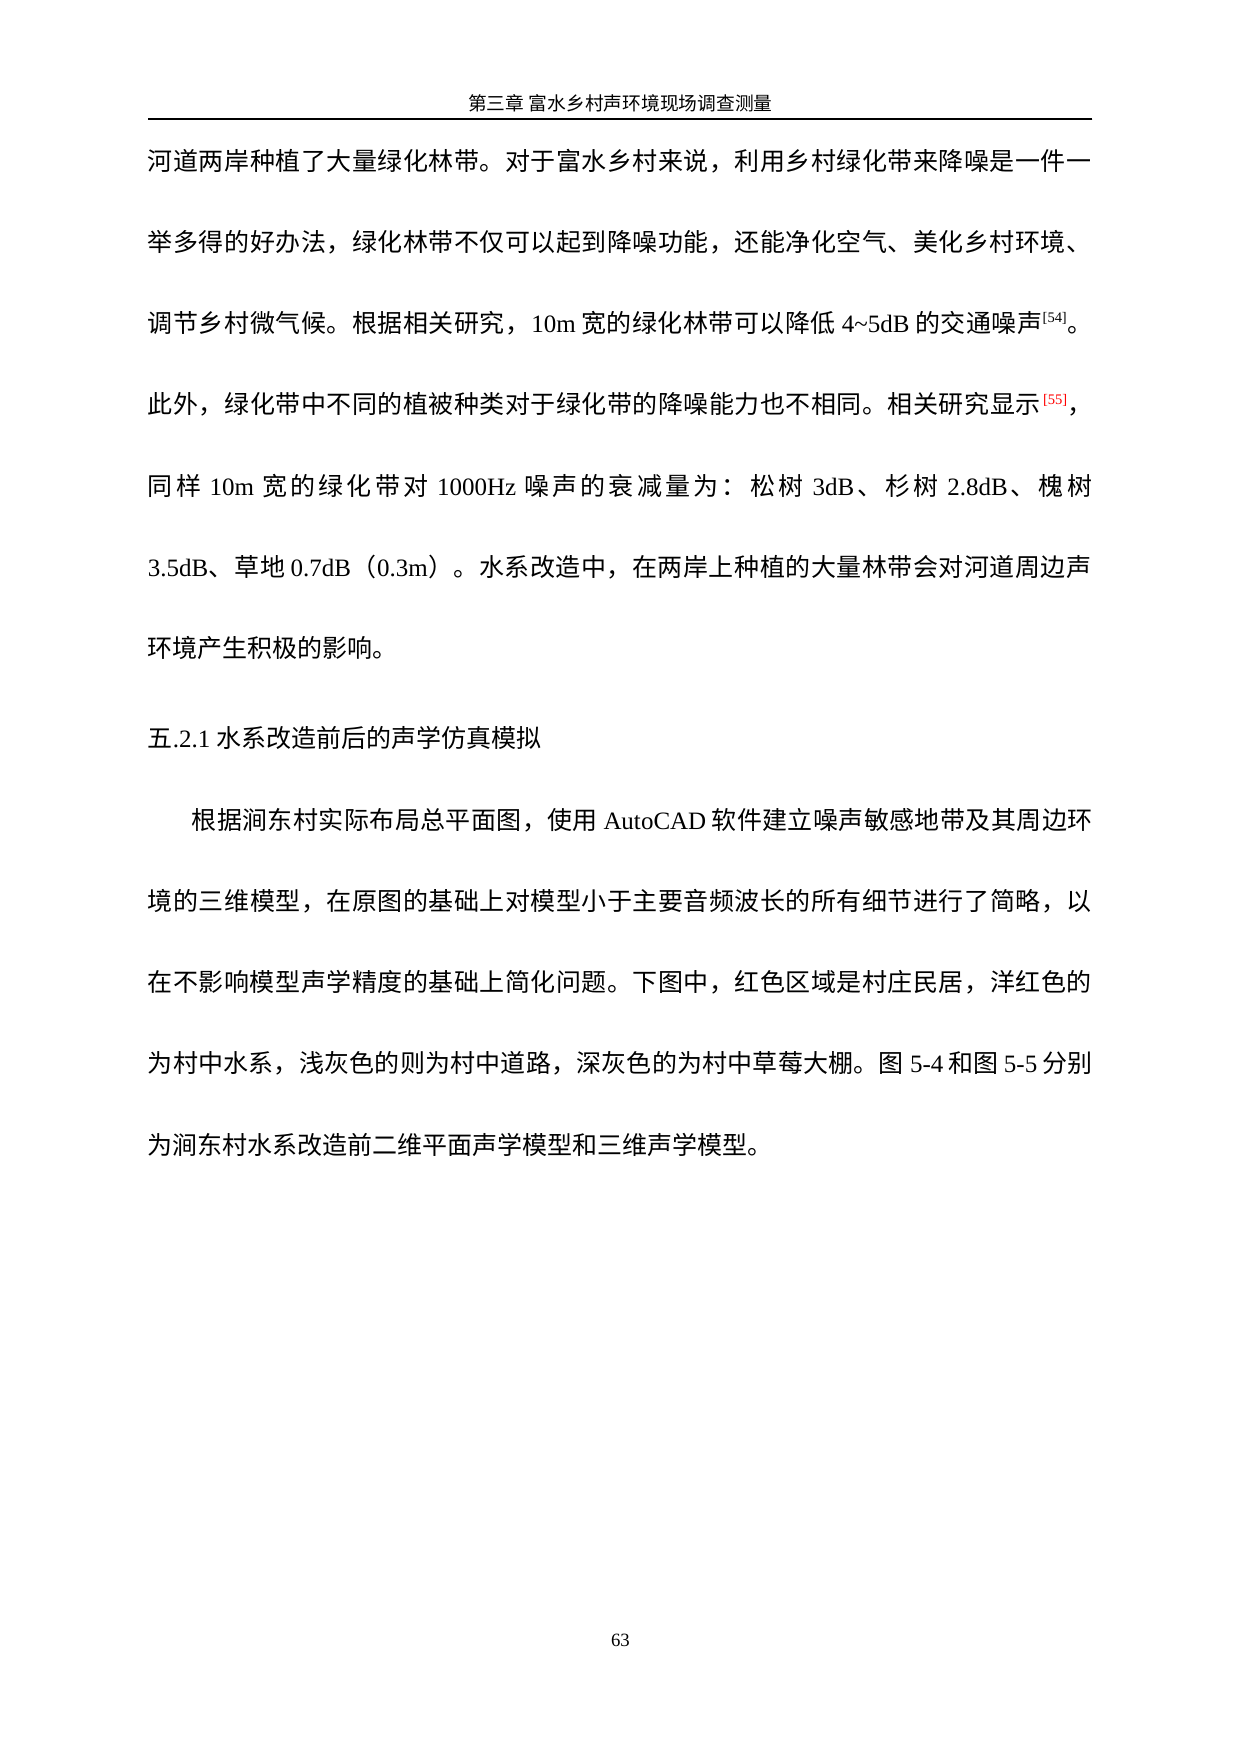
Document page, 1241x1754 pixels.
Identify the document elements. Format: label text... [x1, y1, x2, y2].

text 水系改造前后的声学仿真模拟 [148, 704, 1092, 769]
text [148, 127, 1092, 679]
text 根据涧东村实际布局总平面图，使用AutoCAD软件建立噪声敏感地带及其周边环境的三维模型，在原图的基础上对模型小于主要音频波长的所有细节进行了简略，以在不影响模型声学精度的基础上简化问题。下图中，红色区域是村庄民居，洋红色的为村中水系，浅灰色的则为村中道路，深灰色的为村中草莓大棚。图5-4和图5-5分别为涧东村水系改造前二维平面声学模型和三维声学模型。 [148, 786, 1092, 1176]
